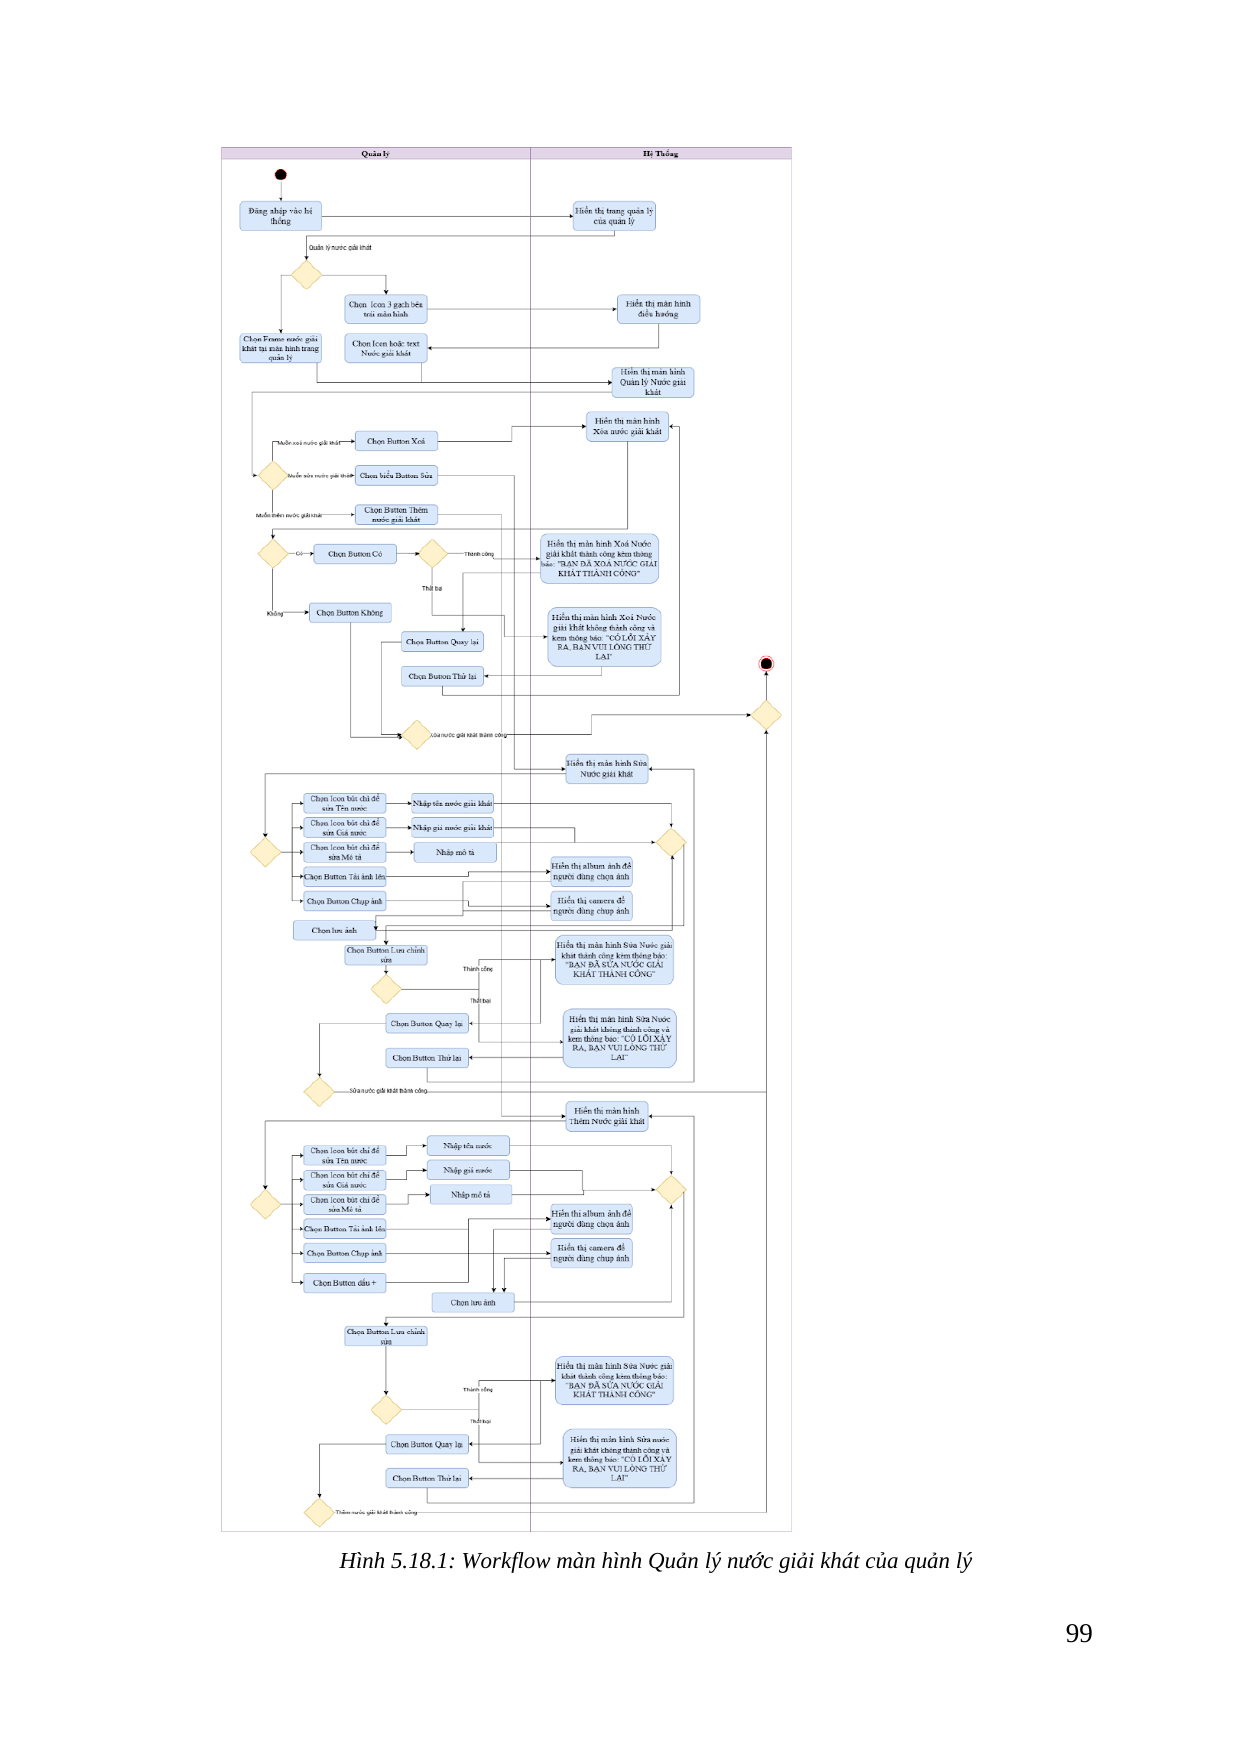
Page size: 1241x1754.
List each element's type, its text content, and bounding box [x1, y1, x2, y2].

picture [221, 147, 792, 1532]
text Hình 5.18.1: Workflow màn hình Quản lý nước giải khát của quản lý [221, 1548, 1092, 1574]
